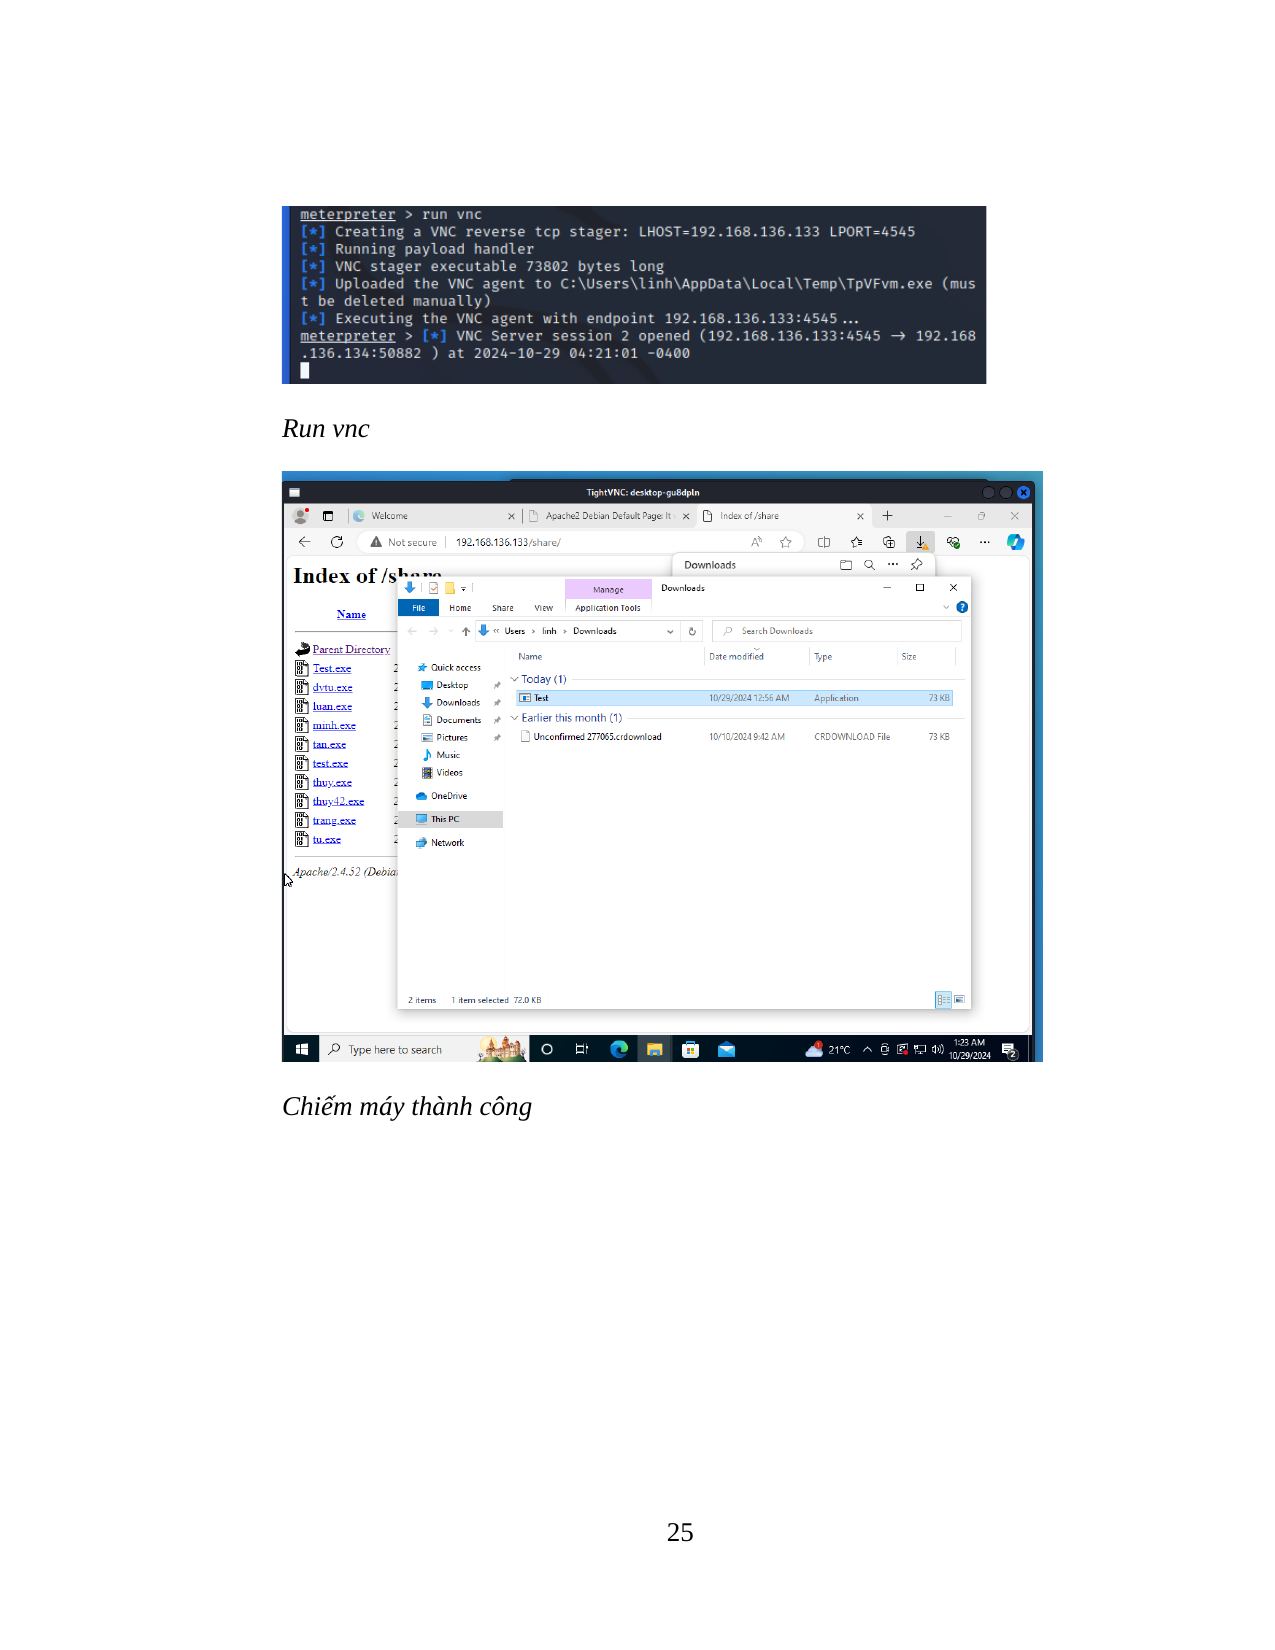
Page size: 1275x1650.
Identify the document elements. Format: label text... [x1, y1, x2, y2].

text Chiếm máy thành công [207, 1090, 1157, 1121]
picture [281, 206, 987, 384]
picture [281, 471, 1043, 1062]
text Run vnc [207, 412, 1157, 443]
